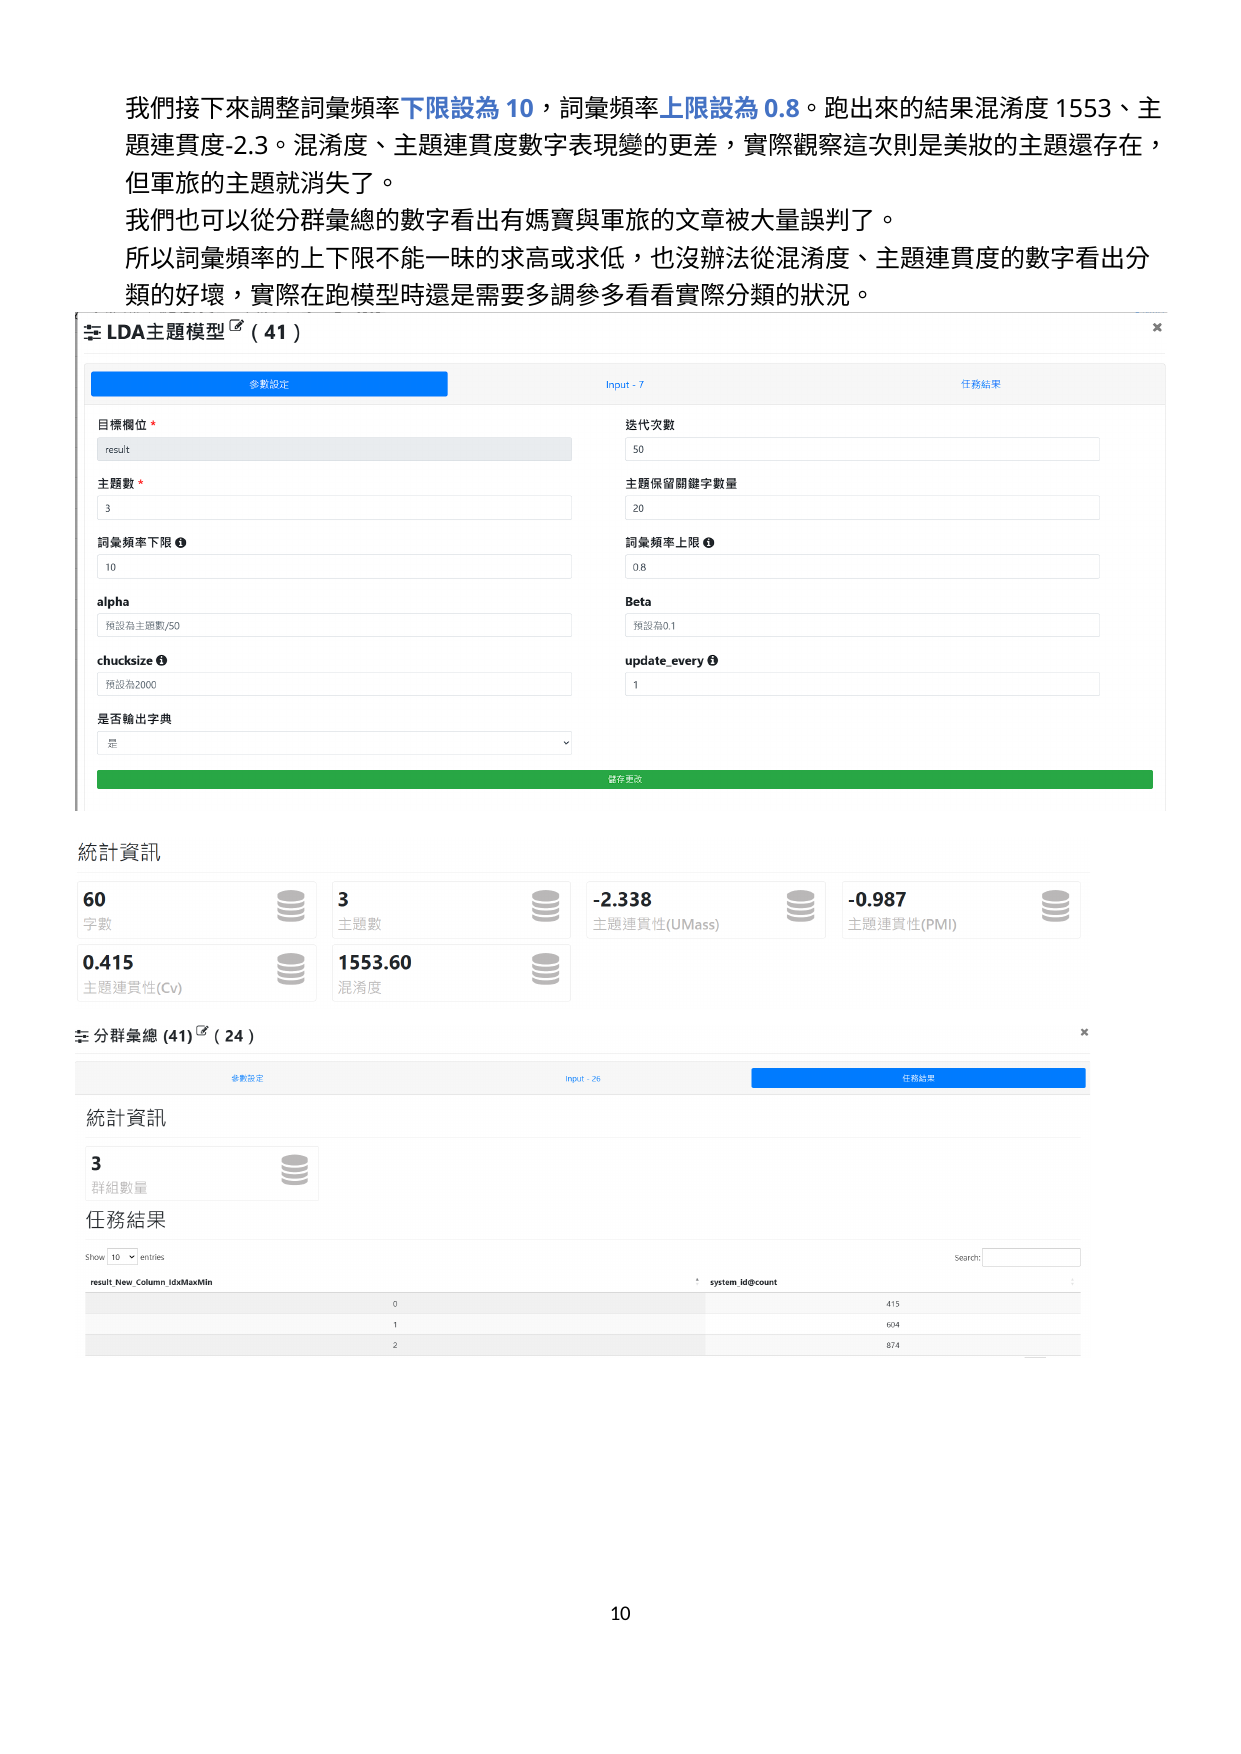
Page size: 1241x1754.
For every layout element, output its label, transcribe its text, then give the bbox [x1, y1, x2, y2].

text 我們接下來調整詞彙頻率下限設為10，詞彙頻率上限設為0.8。跑出來的結果混淆度1553、主題連貫度-2.3。混淆度、主題連貫度數字表現變的更差，實際觀察這次則是美妝的主題還存在，但軍旅的主題就消失了。 [125, 87, 1165, 200]
picture [75, 1025, 1091, 1358]
picture [75, 312, 1168, 811]
picture [75, 837, 1091, 1009]
text 所以詞彙頻率的上下限不能一昧的求高或求低，也沒辦法從混淆度、主題連貫度的數字看出分類的好壞，實際在跑模型時還是需要多調參多看看實際分類的狀況。 [125, 237, 1165, 312]
text 我們也可以從分群彙總的數字看出有媽寶與軍旅的文章被大量誤判了。 [125, 200, 1165, 237]
